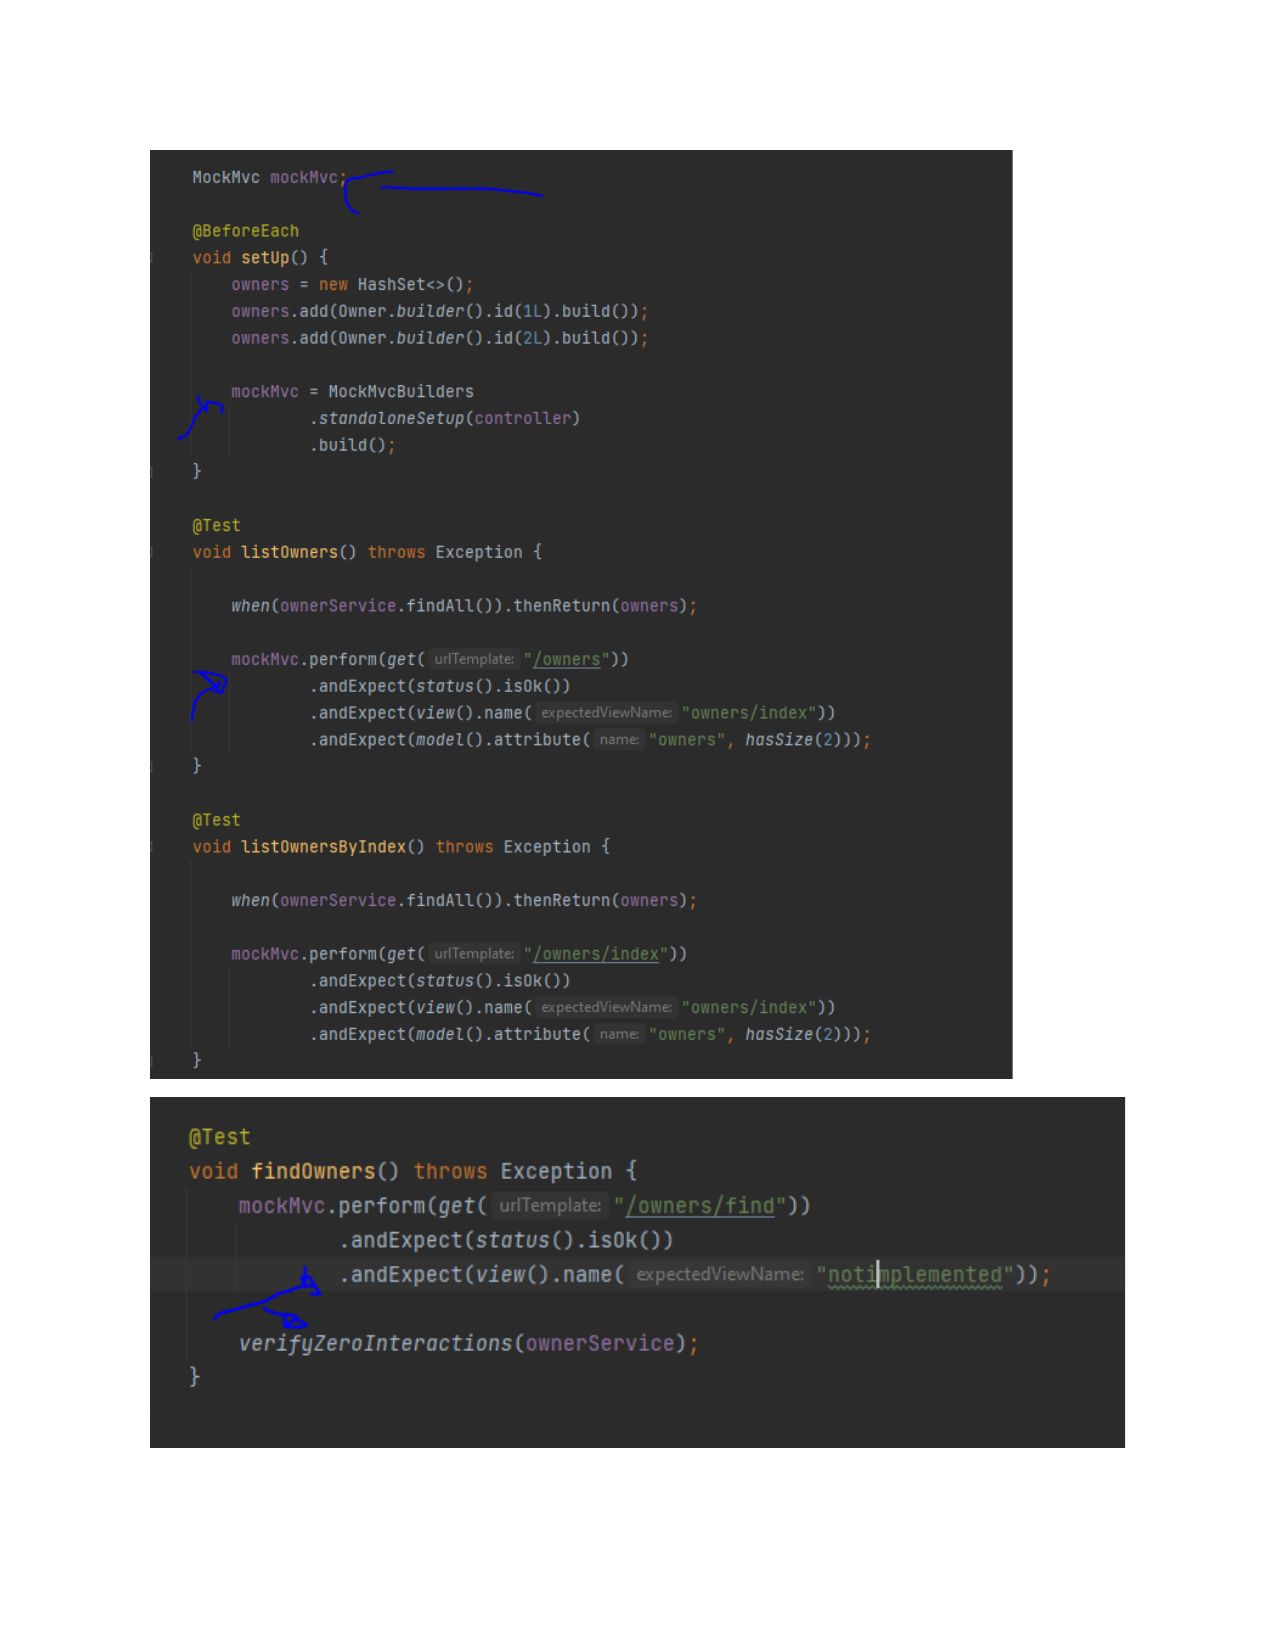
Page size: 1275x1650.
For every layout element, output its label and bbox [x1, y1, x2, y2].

picture [150, 1097, 1125, 1448]
picture [150, 150, 1013, 1079]
